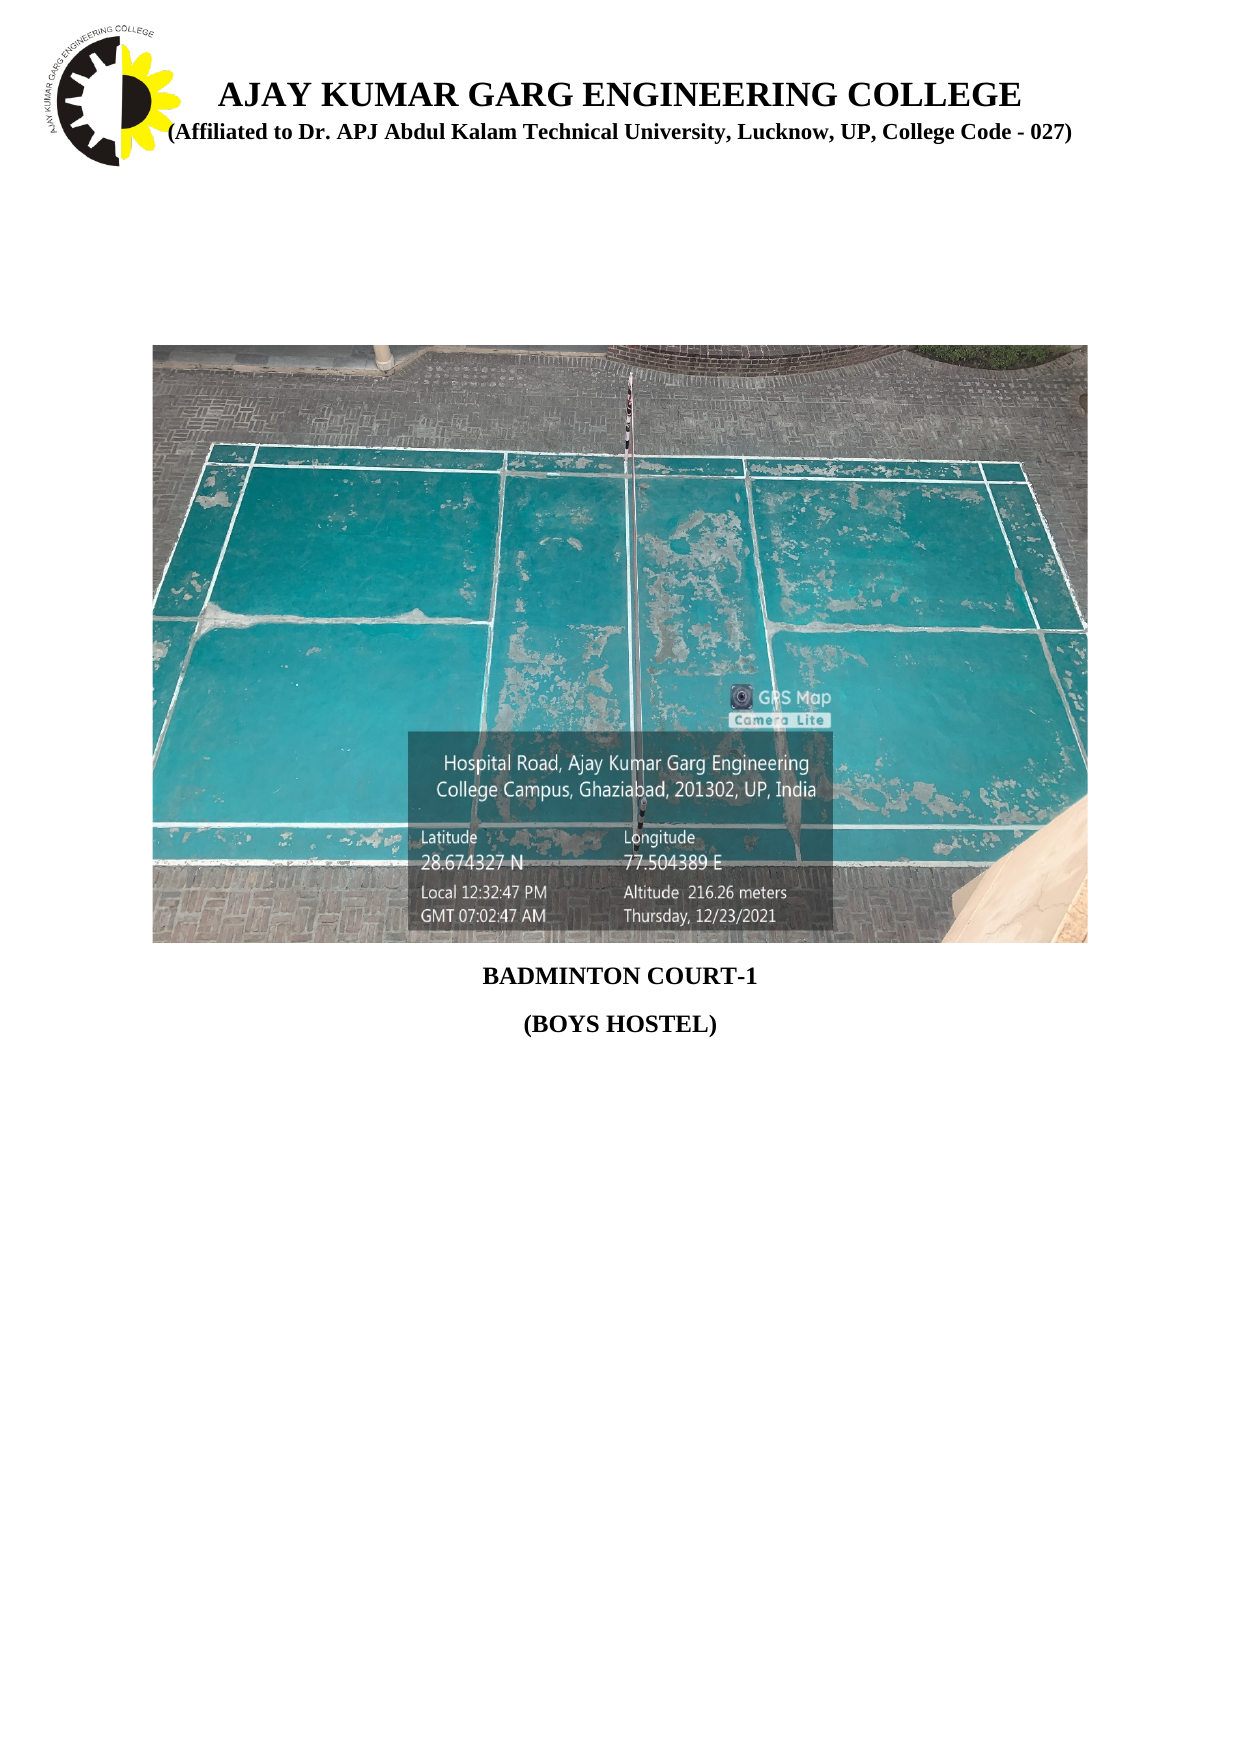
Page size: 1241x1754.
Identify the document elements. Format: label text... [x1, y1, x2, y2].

picture [152, 345, 1088, 943]
picture [44, 25, 188, 168]
text (BOYS HOSTEL) [150, 1009, 1090, 1038]
text BADMINTON COURT-1 [150, 961, 1090, 990]
